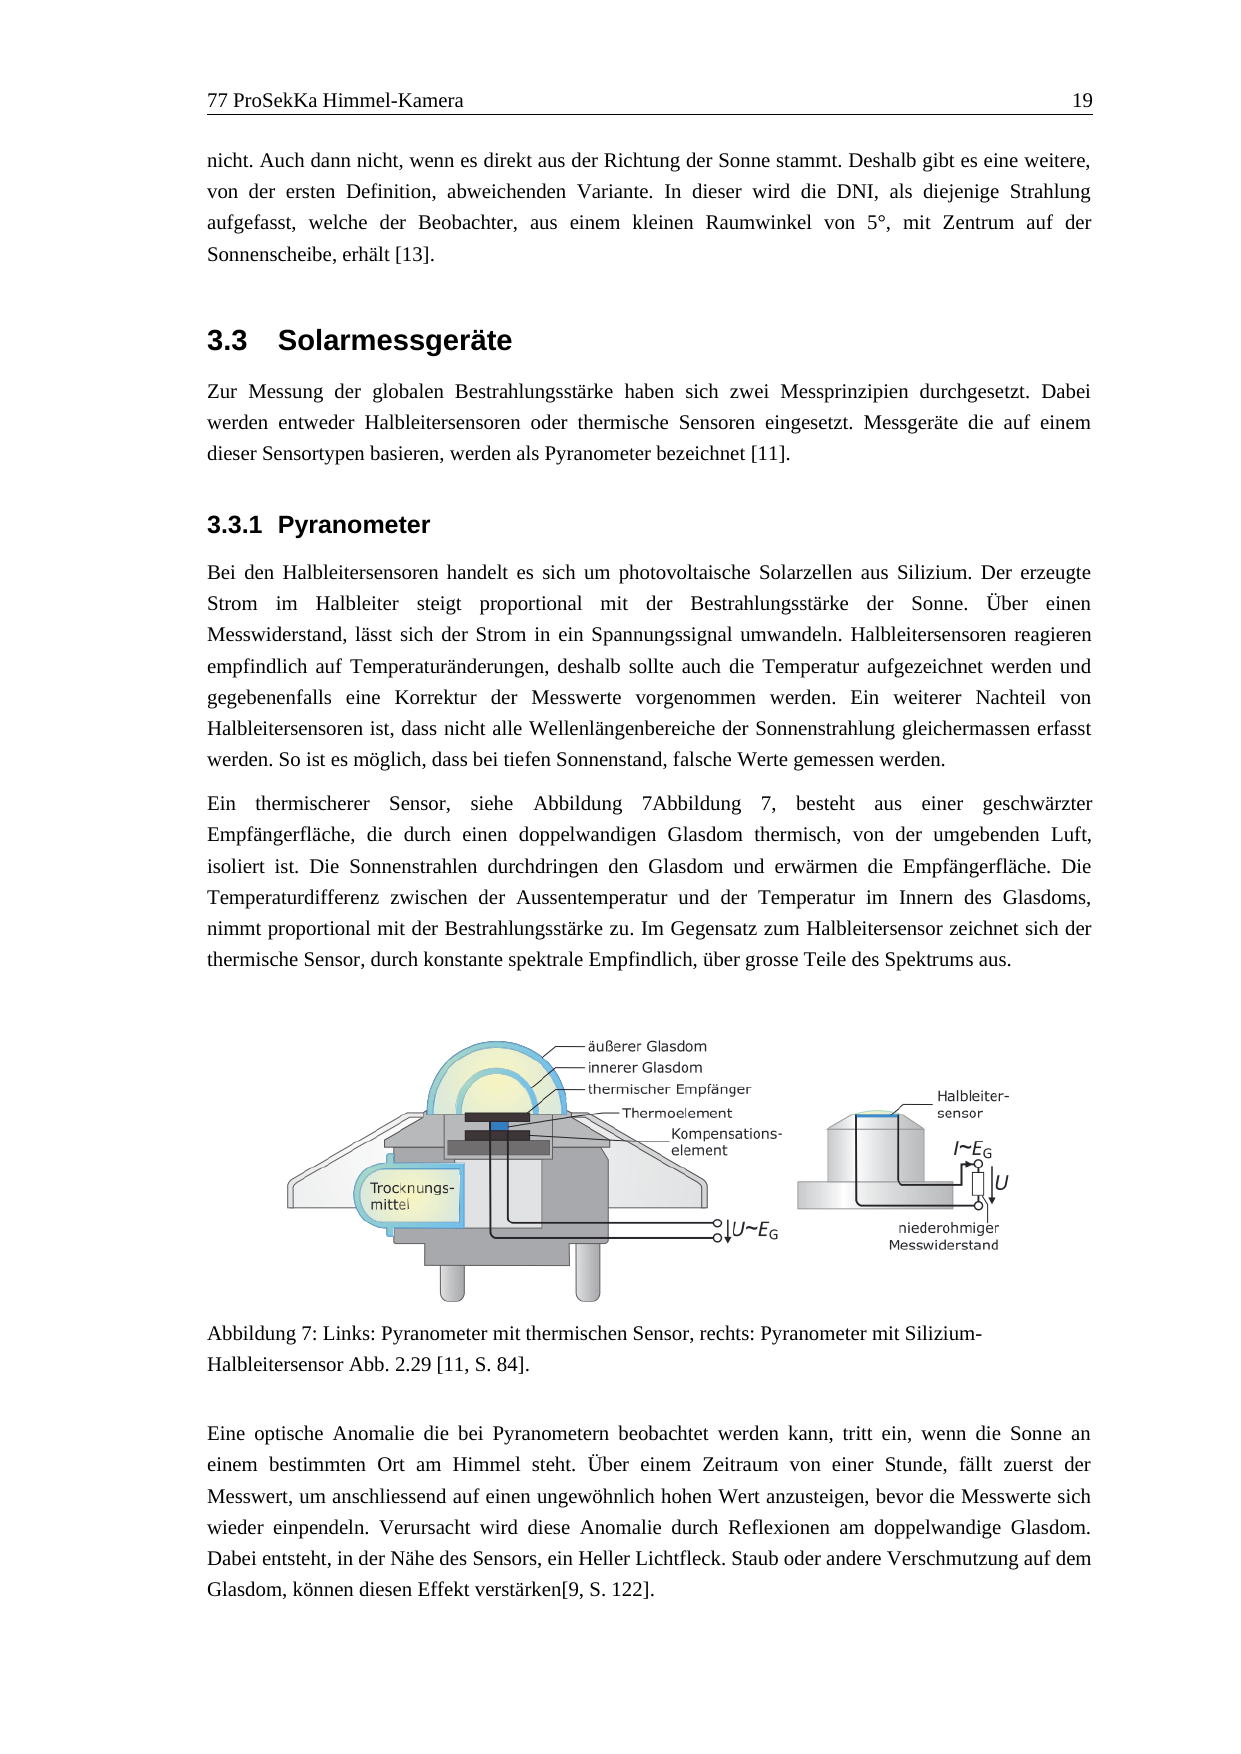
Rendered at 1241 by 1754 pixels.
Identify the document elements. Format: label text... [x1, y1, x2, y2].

subtitle Pyranometer [207, 510, 1093, 539]
text Abbildung 7: Links: Pyranometer mit thermischen Sensor, rechts: Pyranometer mit Silizium-Halbleitersensor Abb. 2.29 [11, S. 84]. [207, 1321, 1093, 1376]
text Zur Messung der globalen Bestrahlungsstärke haben sich zwei Messprinzipien durchgesetzt. Dabei werden entweder Halbleitersensoren oder thermische Sensoren eingesetzt. Messgeräte die auf einem dieser Sensortypen basieren, werden als Pyranometer bezeichnet [11]. [207, 379, 1093, 465]
picture [281, 1034, 1019, 1302]
text Ein thermischerer Sensor, siehe Abbildung 6, besteht aus einer geschwärzter Empfängerfläche, die durch einen doppelwandigen Glasdom thermisch, von der umgebenden Luft, isoliert ist. Die Sonnenstrahlen durchdringen den Glasdom und erwärmen die Empfängerfläche. Die Temperaturdifferenz zwischen der Aussentemperatur und der Temperatur im Innern des Glasdoms, nimmt proportional mit der Bestrahlungsstärke zu. Im Gegensatz zum Halbleitersensor zeichnet sich der thermische Sensor, durch konstante spektrale Empfindlich, über grosse Teile des Spektrums aus. [207, 791, 1093, 971]
subtitle Solarmessgeräte [207, 323, 1093, 356]
text Eine optische Anomalie die bei Pyranometern beobachtet werden kann, tritt ein, wenn die Sonne an einem bestimmten Ort am Himmel steht. Über einem Zeitraum von einer Stunde, fällt zuerst der Messwert, um anschliessend auf einen ungewöhnlich hohen Wert anzusteigen, bevor die Messwerte sich wieder einpendeln. Verursacht wird diese Anomalie durch Reflexionen am doppelwandige Glasdom. Dabei entsteht, in der Nähe des Sensors, ein Heller Lichtfleck. Staub oder andere Verschmutzung auf dem Glasdom, können diesen Effekt verstärken[9, S. 122]. [207, 1421, 1093, 1601]
text Bei den Halbleitersensoren handelt es sich um photovoltaische Solarzellen aus Silizium. Der erzeugte Strom im Halbleiter steigt proportional mit der Bestrahlungsstärke der Sonne. Über einen Messwiderstand, lässt sich der Strom in ein Spannungssignal umwandeln. Halbleitersensoren reagieren empfindlich auf Temperaturänderungen, deshalb sollte auch die Temperatur aufgezeichnet werden und gegebenenfalls eine Korrektur der Messwerte vorgenommen werden. Ein weiterer Nachteil von Halbleitersensoren ist, dass nicht alle Wellenlängenbereiche der Sonnenstrahlung gleichermassen erfasst werden. So ist es möglich, dass bei tiefen Sonnenstand, falsche Werte gemessen werden. [207, 560, 1093, 771]
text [207, 148, 1093, 266]
